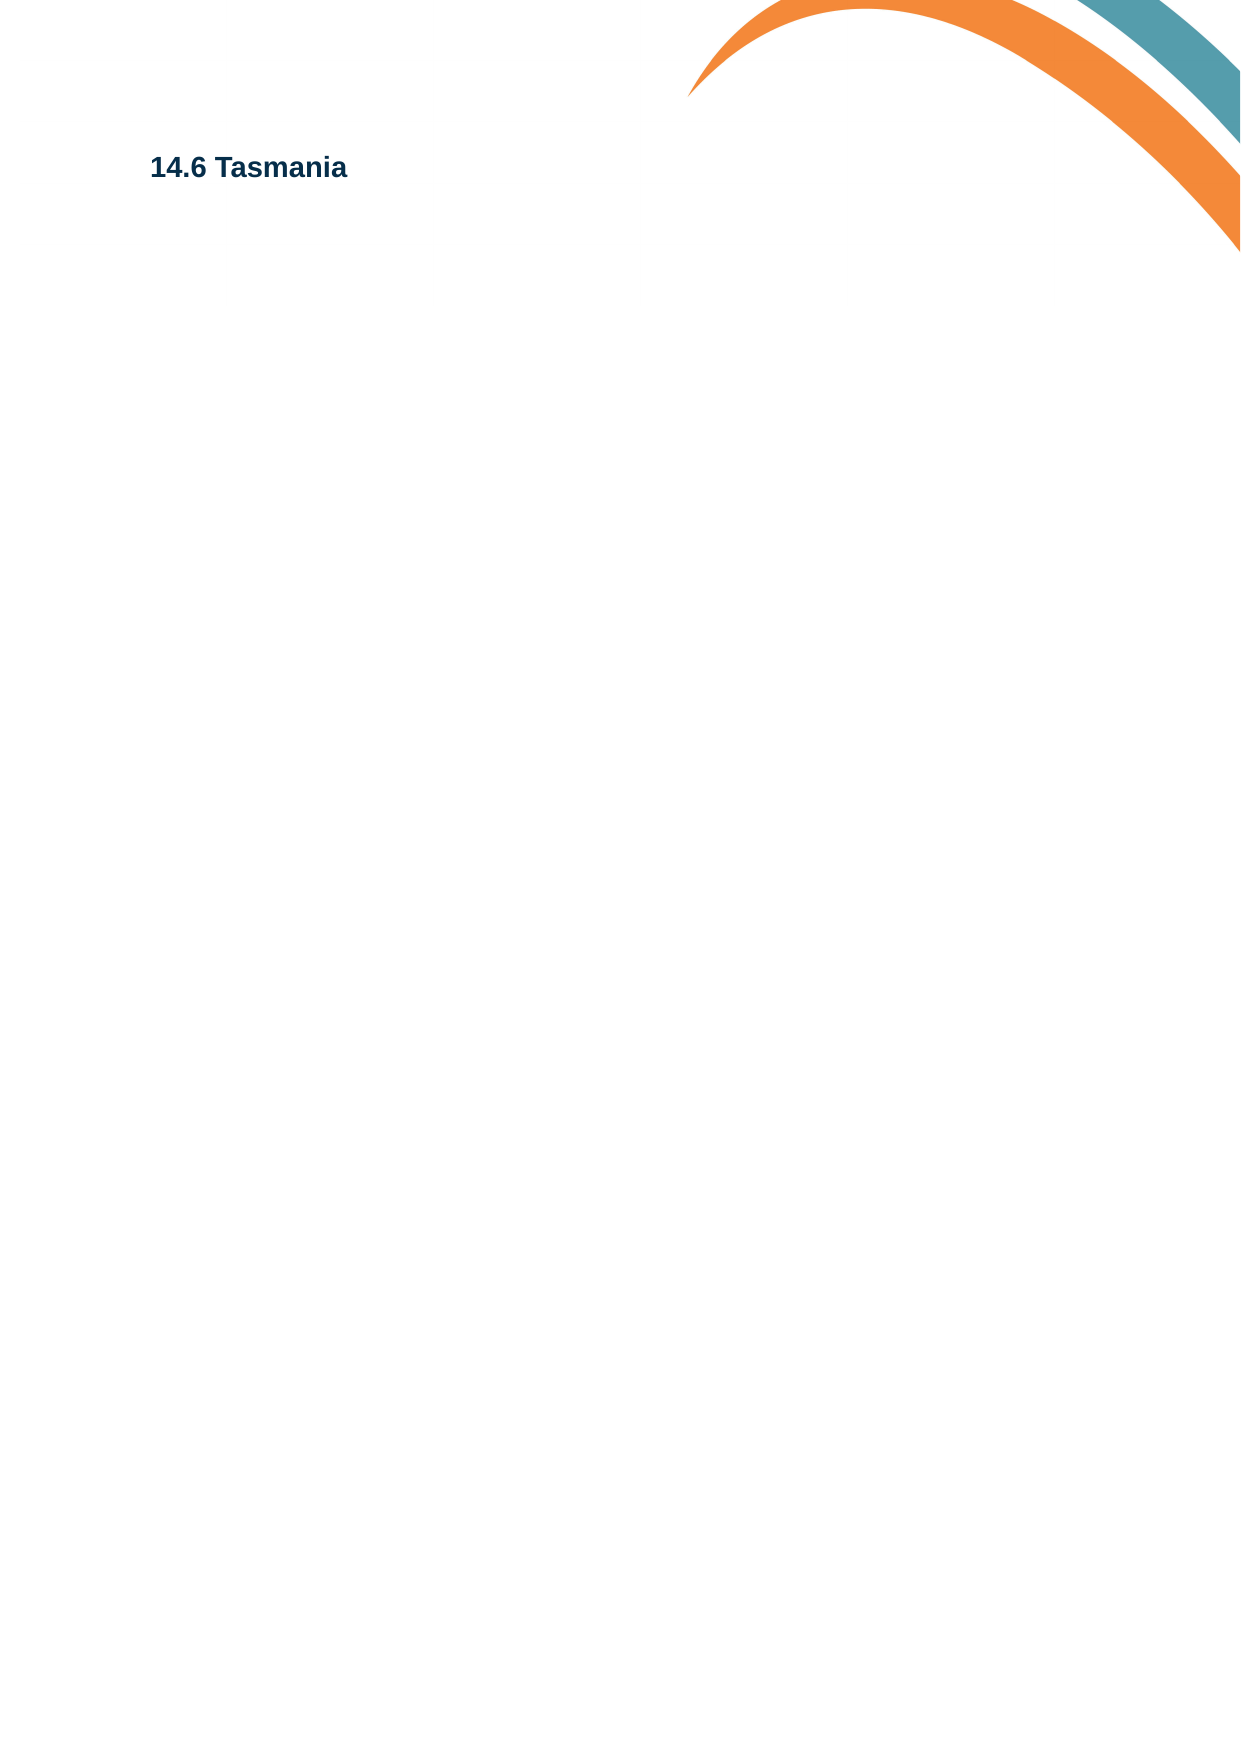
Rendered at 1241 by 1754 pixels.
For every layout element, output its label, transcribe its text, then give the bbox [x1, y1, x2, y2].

subtitle 14.6 Tasmania [150, 150, 1090, 183]
picture [19, 0, 1241, 306]
